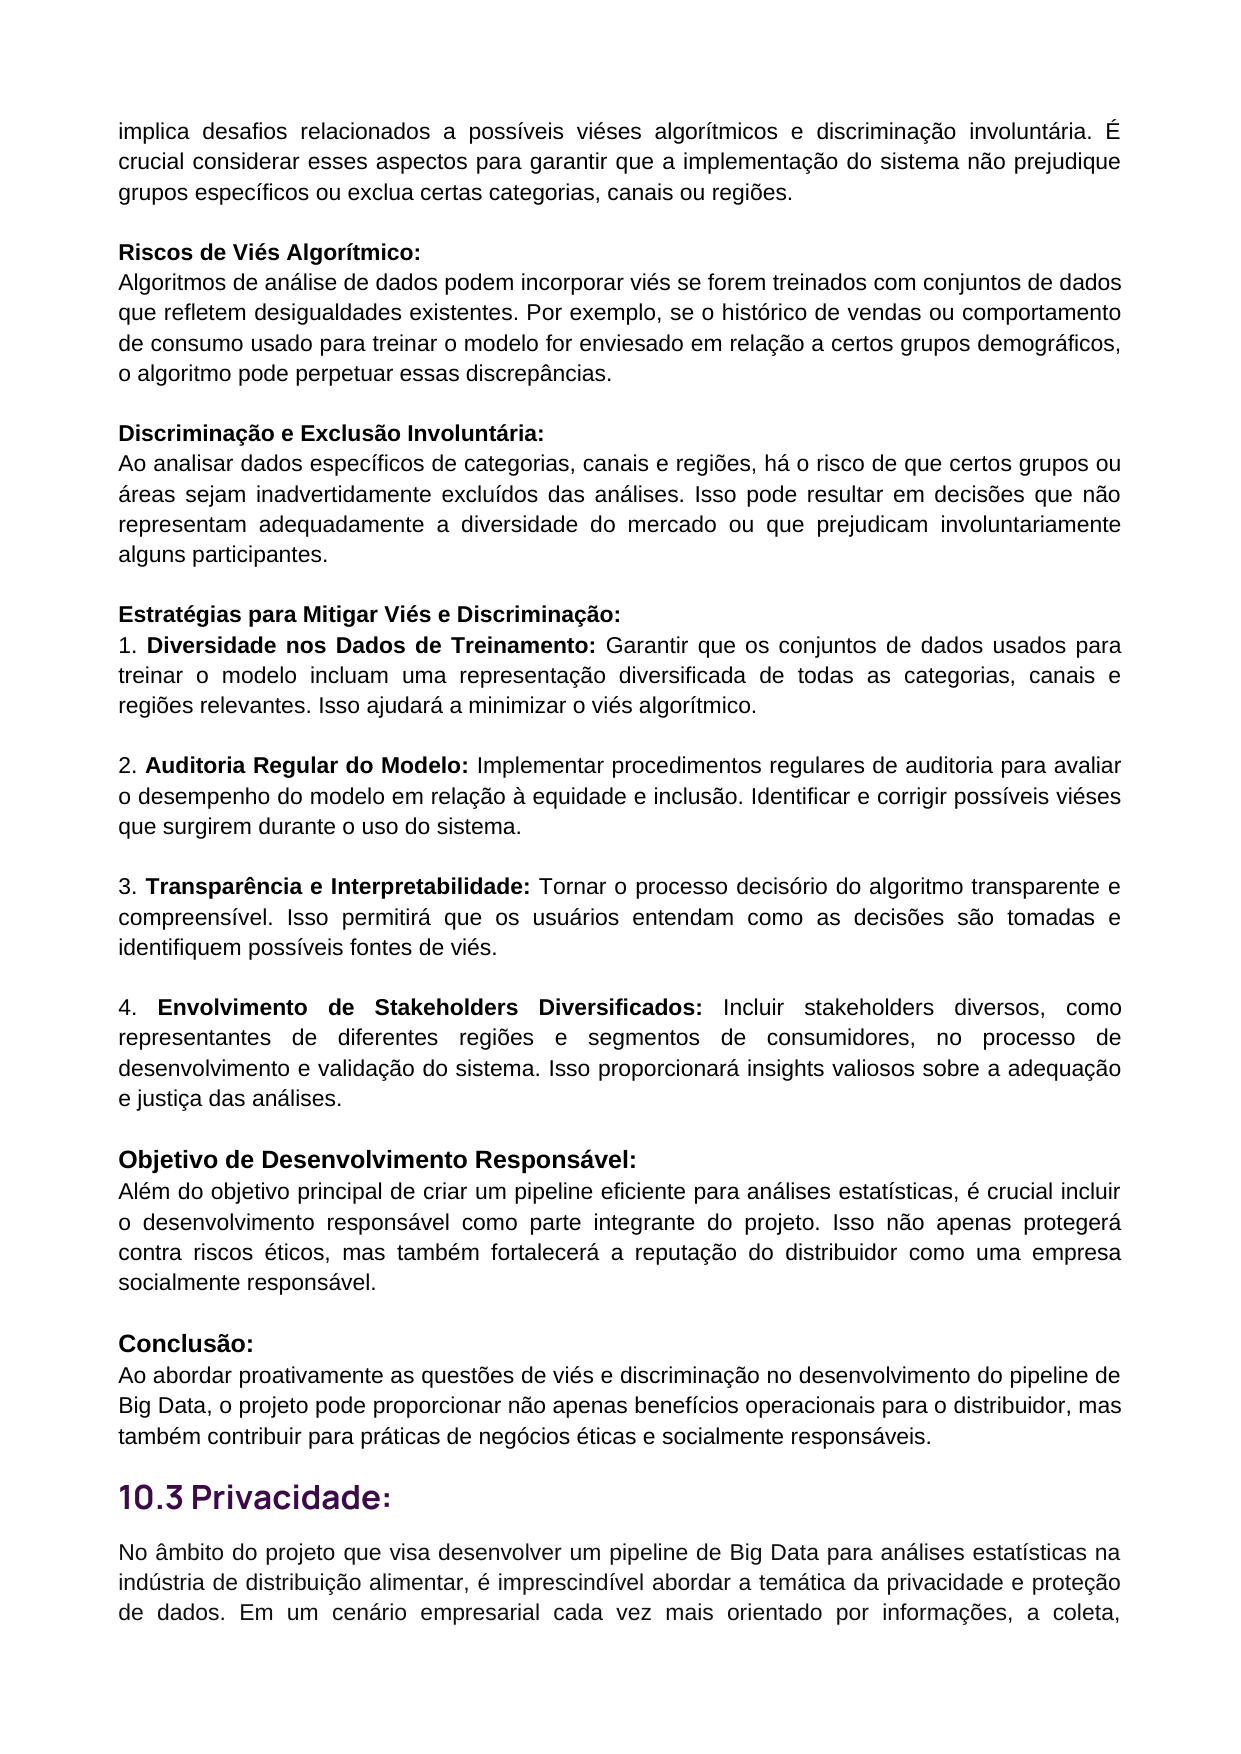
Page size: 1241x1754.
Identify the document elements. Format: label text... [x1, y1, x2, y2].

text 2. Auditoria Regular do Modelo: Implementar procedimentos regulares de auditoria para avaliar o desempenho do modelo em relação à equidade e inclusão. Identificar e corrigir possíveis viéses que surgirem durante o uso do sistema. [118, 752, 1122, 839]
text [118, 118, 1122, 205]
text Objetivo de Desenvolvimento Responsável: [118, 1145, 1122, 1174]
text Discriminação e Exclusão Involuntária: [118, 420, 1122, 447]
text Conclusão: [118, 1329, 1122, 1358]
subtitle 10.3 Privacidade: [118, 1474, 1122, 1519]
text Além do objetivo principal de criar um pipeline eficiente para análises estatísticas, é crucial incluir o desenvolvimento responsável como parte integrante do projeto. Isso não apenas protegerá contra riscos éticos, mas também fortalecerá a reputação do distribuidor como uma empresa socialmente responsável. [118, 1178, 1122, 1295]
text Estratégias para Mitigar Viés e Discriminação: [118, 601, 1122, 628]
text Ao analisar dados específicos de categorias, canais e regiões, há o risco de que certos grupos ou áreas sejam inadvertidamente excluídos das análises. Isso pode resultar em decisões que não representam adequadamente a diversidade do mercado ou que prejudicam involuntariamente alguns participantes. [118, 450, 1122, 567]
text Ao abordar proativamente as questões de viés e discriminação no desenvolvimento do pipeline de Big Data, o projeto pode proporcionar não apenas benefícios operacionais para o distribuidor, mas também contribuir para práticas de negócios éticas e socialmente responsáveis. [118, 1362, 1122, 1449]
text Riscos de Viés Algorítmico: [118, 239, 1122, 265]
text 4. Envolvimento de Stakeholders Diversificados: Incluir stakeholders diversos, como representantes de diferentes regiões e segmentos de consumidores, no processo de desenvolvimento e validação do sistema. Isso proporcionará insights valiosos sobre a adequação e justiça das análises. [118, 994, 1122, 1111]
text 1. Diversidade nos Dados de Treinamento: Garantir que os conjuntos de dados usados para treinar o modelo incluam uma representação diversificada de todas as categorias, canais e regiões relevantes. Isso ajudará a minimizar o viés algorítmico. [118, 632, 1122, 718]
text Algoritmos de análise de dados podem incorporar viés se forem treinados com conjuntos de dados que refletem desigualdades existentes. Por exemplo, se o histórico de vendas ou comportamento de consumo usado para treinar o modelo for enviesado em relação a certos grupos demográficos, o algoritmo pode perpetuar essas discrepâncias. [118, 269, 1122, 386]
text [118, 1538, 1122, 1625]
text 3. Transparência e Interpretabilidade: Tornar o processo decisório do algoritmo transparente e compreensível. Isso permitirá que os usuários entendam como as decisões são tomadas e identifiquem possíveis fontes de viés. [118, 873, 1122, 960]
